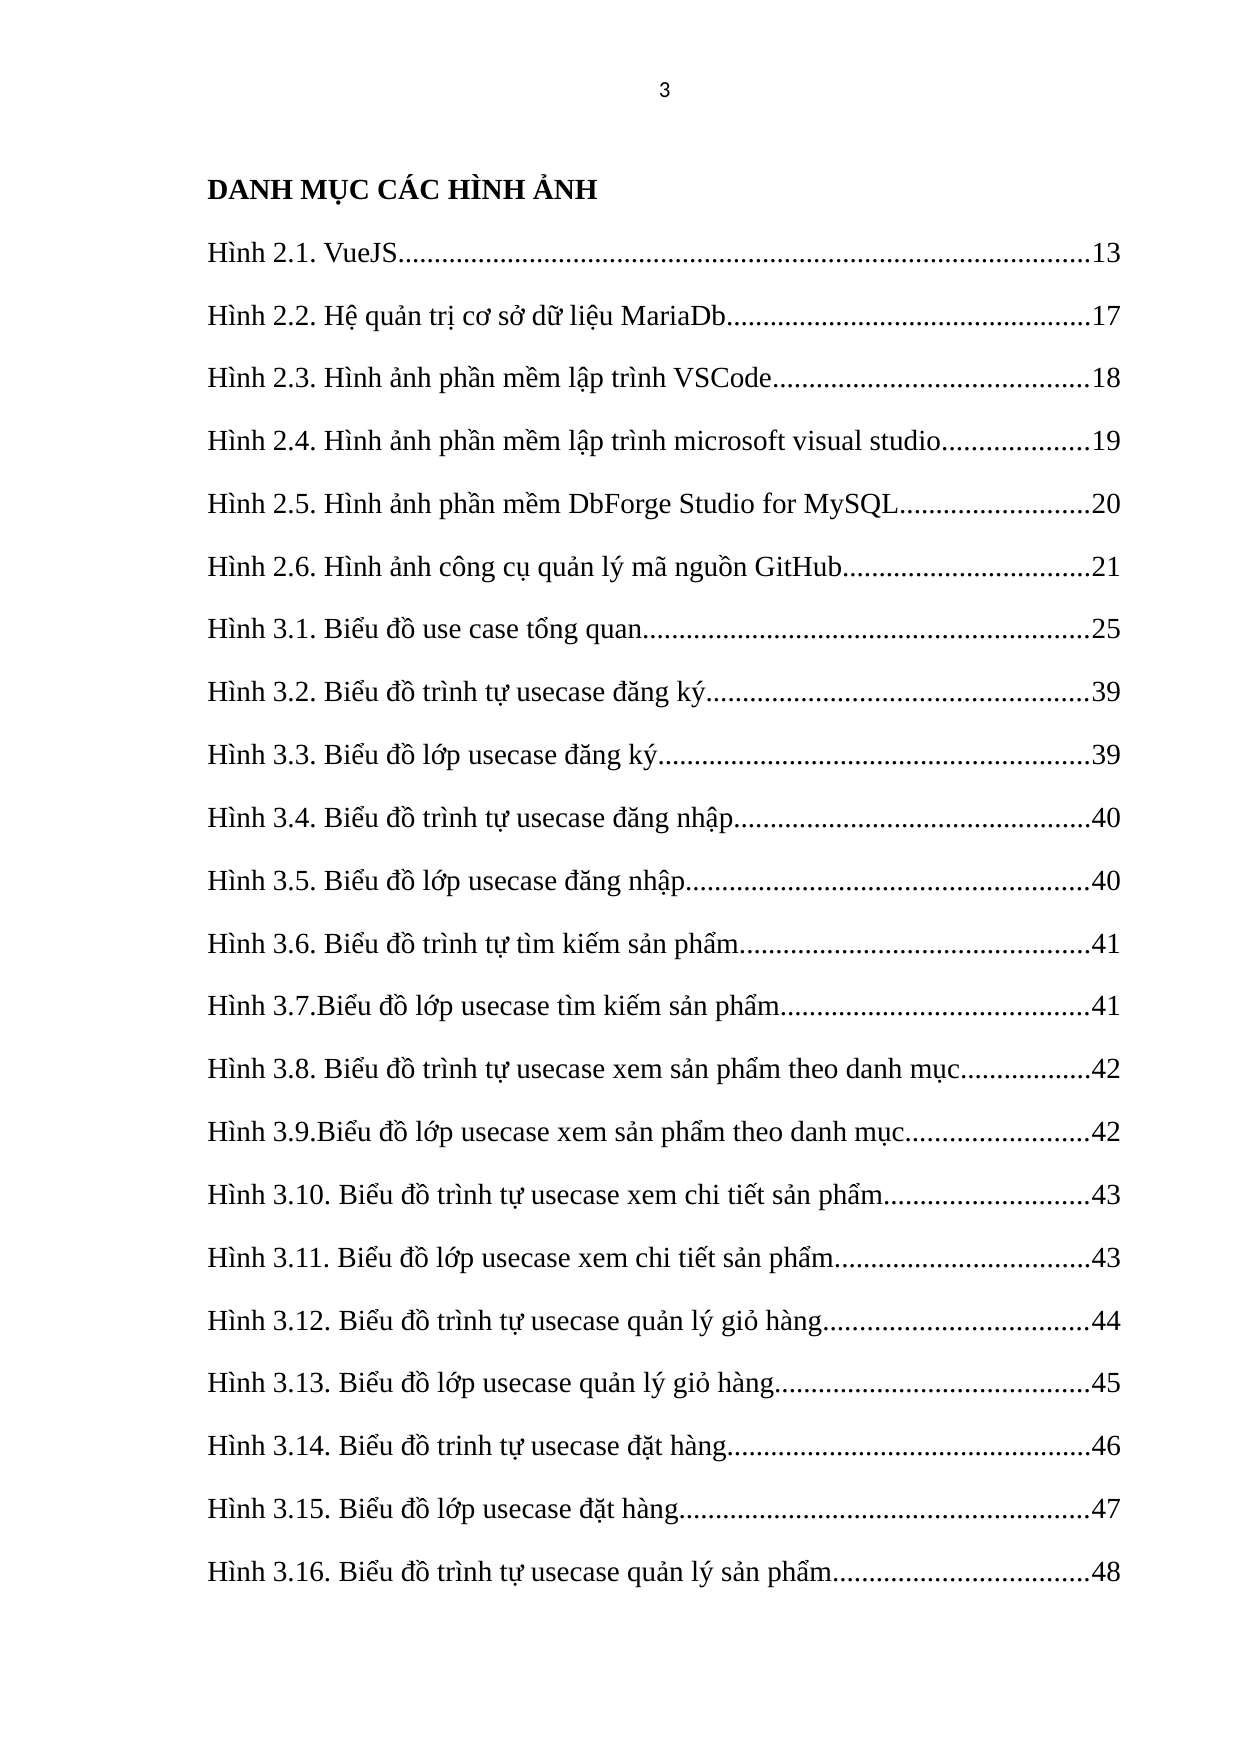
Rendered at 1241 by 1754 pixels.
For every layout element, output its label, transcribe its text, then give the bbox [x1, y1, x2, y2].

text Hình 2.1. VueJS 13 [207, 235, 1122, 268]
text Hình 3.16. Biểu đồ trình tự usecase quản lý sản phẩm 48 [207, 1554, 1122, 1587]
text Hình 2.6. Hình ảnh công cụ quản lý mã nguồn GitHub 21 [207, 549, 1122, 582]
text Hình 3.10. Biểu đồ trình tự usecase xem chi tiết sản phẩm 43 [207, 1177, 1122, 1211]
text Hình 2.4. Hình ảnh phần mềm lập trình microsoft visual studio 19 [207, 423, 1122, 457]
text Hình 3.11. Biểu đồ lớp usecase xem chi tiết sản phẩm 43 [207, 1240, 1122, 1273]
text Hình 3.7.Biểu đồ lớp usecase tìm kiếm sản phẩm 41 [207, 988, 1122, 1022]
text Hình 3.8. Biểu đồ trình tự usecase xem sản phẩm theo danh mục 42 [207, 1051, 1122, 1085]
text Hình 3.1. Biểu đồ use case tổng quan 25 [207, 612, 1122, 645]
text Hình 3.2. Biểu đồ trình tự usecase đăng ký 39 [207, 674, 1122, 708]
subtitle DANH MỤC CÁC HÌNH ẢNH [207, 172, 1122, 206]
text Hình 3.12. Biểu đồ trình tự usecase quản lý giỏ hàng 44 [207, 1303, 1122, 1336]
text Hình 2.2. Hệ quản trị cơ sở dữ liệu MariaDb 17 [207, 298, 1122, 331]
text Hình 3.4. Biểu đồ trình tự usecase đăng nhập 40 [207, 800, 1122, 834]
text Hình 3.3. Biểu đồ lớp usecase đăng ký 39 [207, 737, 1122, 771]
text Hình 3.15. Biểu đồ lớp usecase đặt hàng 47 [207, 1491, 1122, 1524]
text Hình 3.13. Biểu đồ lớp usecase quản lý giỏ hàng 45 [207, 1365, 1122, 1399]
text Hình 3.14. Biểu đồ trinh tự usecase đặt hàng 46 [207, 1428, 1122, 1462]
text Hình 2.5. Hình ảnh phần mềm DbForge Studio for MySQL 20 [207, 486, 1122, 519]
text Hình 3.6. Biểu đồ trình tự tìm kiếm sản phẩm 41 [207, 926, 1122, 959]
text Hình 2.3. Hình ảnh phần mềm lập trình VSCode 18 [207, 360, 1122, 394]
text Hình 3.9.Biểu đồ lớp usecase xem sản phẩm theo danh mục 42 [207, 1114, 1122, 1148]
text Hình 3.5. Biểu đồ lớp usecase đăng nhập 40 [207, 863, 1122, 896]
